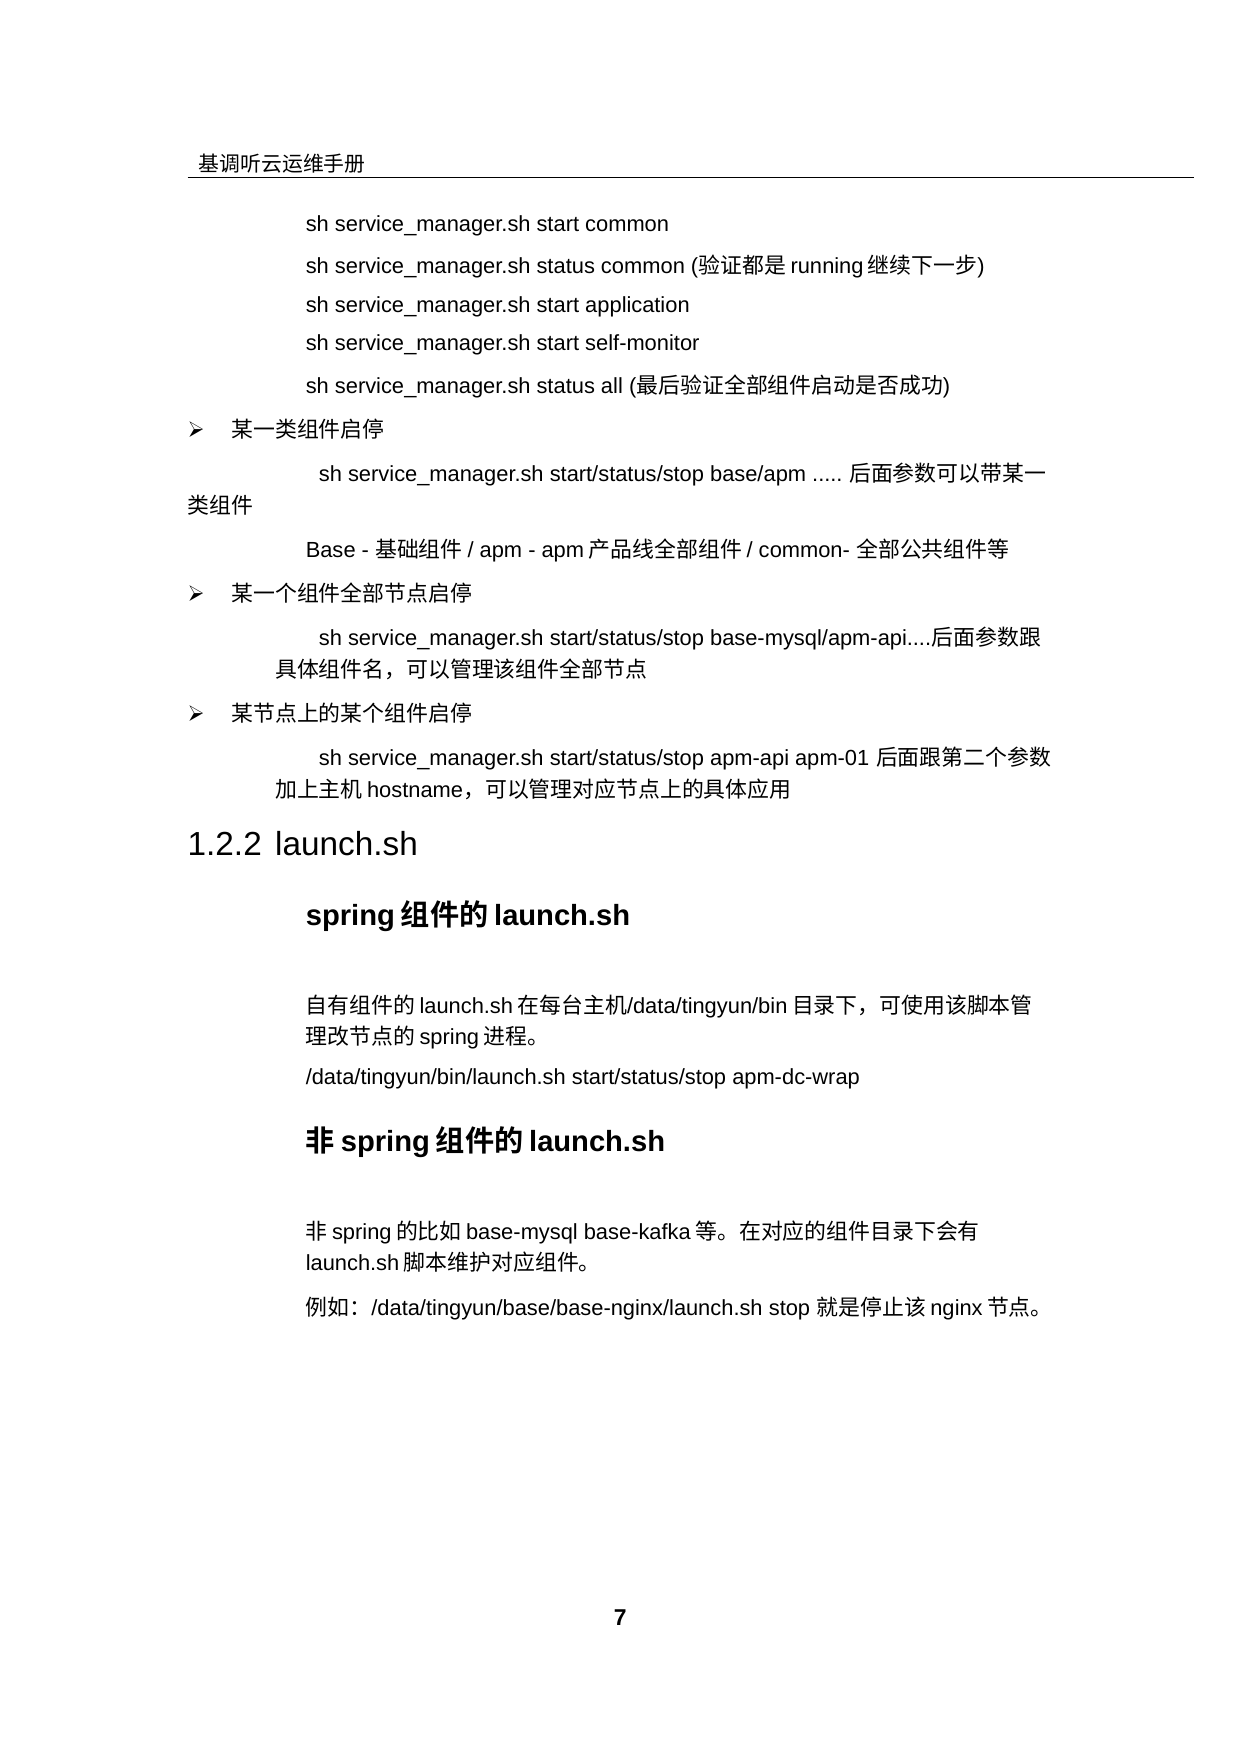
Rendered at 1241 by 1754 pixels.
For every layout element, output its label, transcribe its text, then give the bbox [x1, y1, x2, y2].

text 例如：/data/tingyun/base/base-nginx/launch.sh stop 就是停止该nginx节点。 [306, 1289, 1053, 1321]
text /data/tingyun/bin/launch.sh start/status/stop apm-dc-wrap [306, 1063, 1053, 1089]
text sh service_manager.sh start self-monitor [306, 330, 1053, 355]
list 某一类组件启停 [187, 412, 1053, 443]
text sh service_manager.sh status common (验证都是running继续下一步) [306, 248, 1053, 280]
list sh service_manager.sh start/status/stop apm-api apm-01 后面跟第二个参数加上主机hostname，可以管理对应节点上的具体应用 [275, 740, 1053, 803]
subtitle 非spring组件的launch.sh [306, 1118, 1053, 1160]
list sh service_manager.sh start/status/stop base-mysql/apm-api....后面参数跟具体组件名，可以管理该组件全部节点 [275, 620, 1053, 683]
text sh service_manager.sh start application [306, 292, 1053, 317]
list 某一个组件全部节点启停 [187, 576, 1053, 608]
list sh service_manager.sh start/status/stop base/apm ..... 后面参数可以带某一类组件 [187, 456, 1053, 519]
text sh service_manager.sh start common [306, 210, 1053, 236]
text sh service_manager.sh status all (最后验证全部组件启动是否成功) [306, 368, 1053, 399]
subtitle launch.sh [187, 824, 1053, 863]
subtitle spring组件的launch.sh [306, 892, 1053, 934]
text Base - 基础组件 / apm - apm产品线全部组件 / common- 全部公共组件等 [306, 532, 1053, 563]
text 非spring的比如base-mysql base-kafka等。在对应的组件目录下会有launch.sh脚本维护对应组件。 [306, 1214, 1053, 1277]
list 某节点上的某个组件启停 [187, 696, 1053, 728]
text 自有组件的launch.sh在每台主机/data/tingyun/bin目录下，可使用该脚本管理改节点的spring进程。 [306, 988, 1053, 1051]
